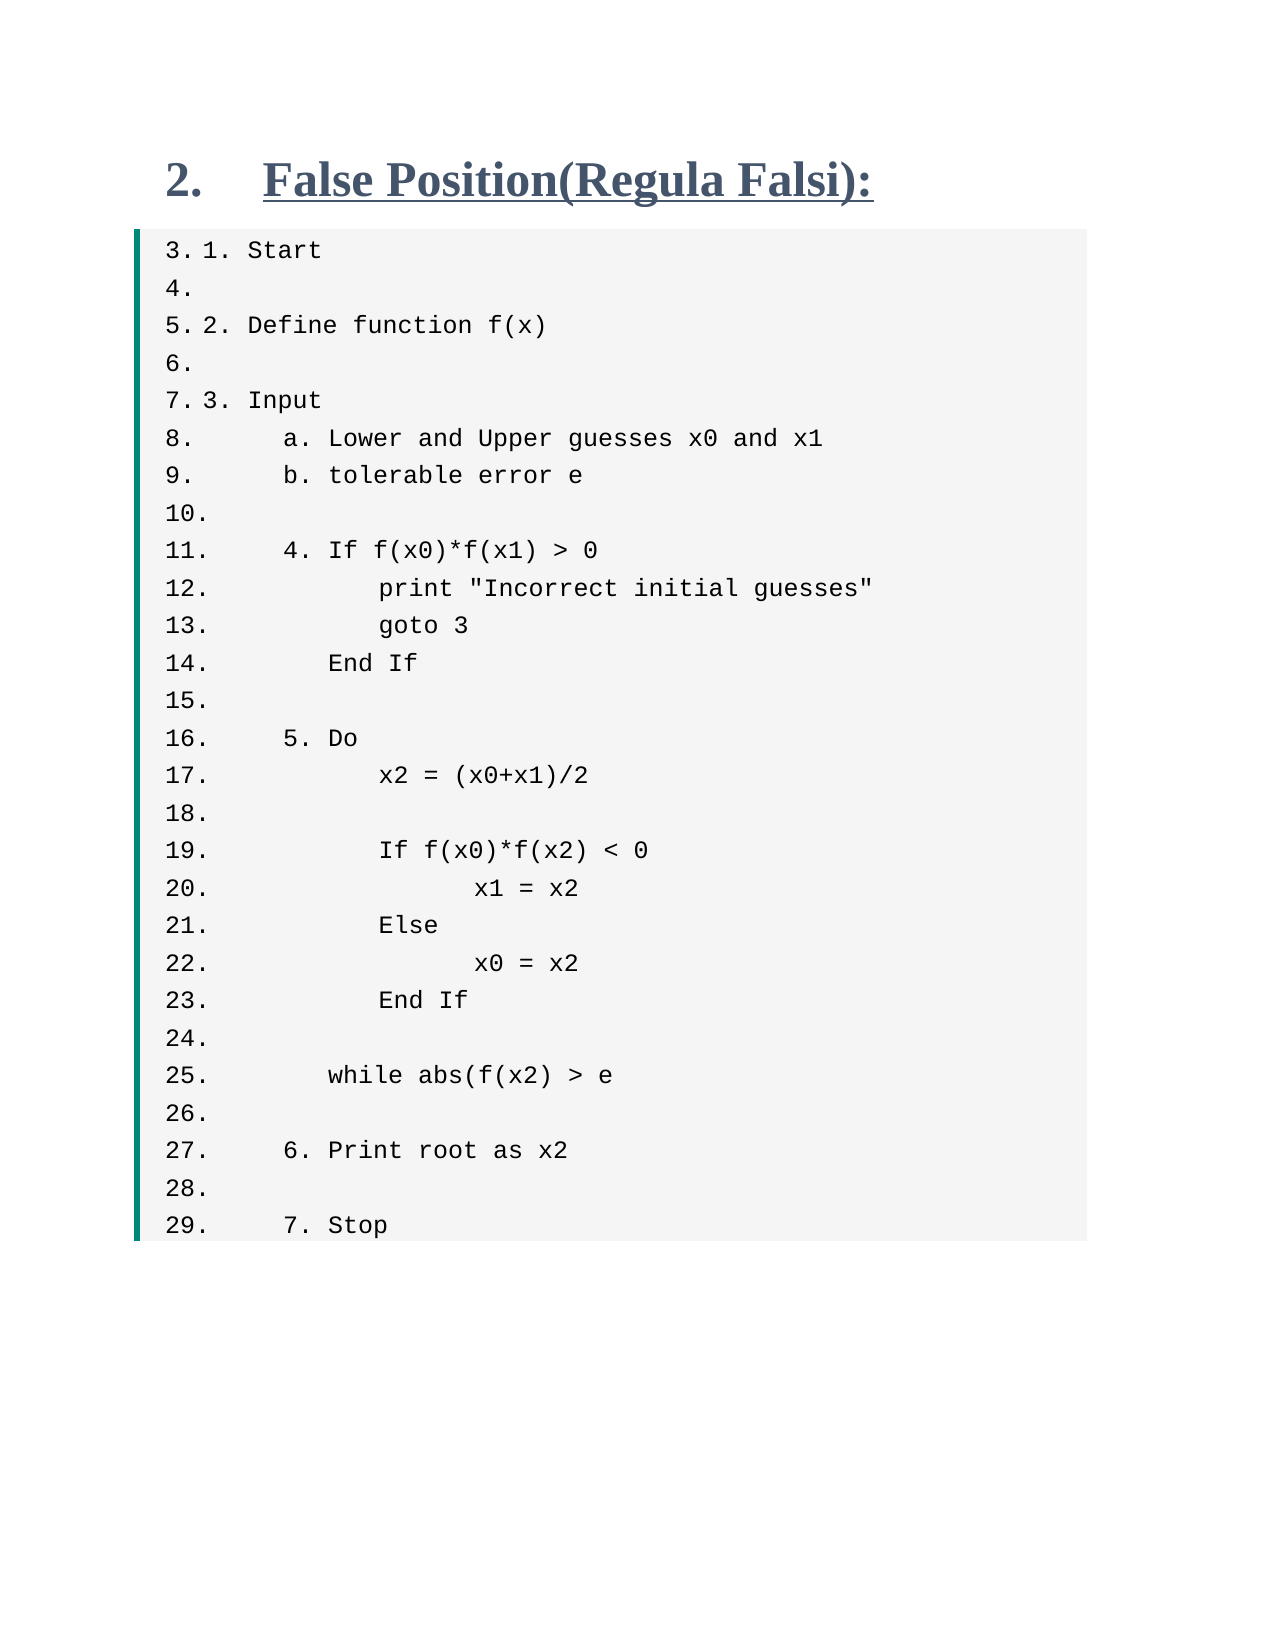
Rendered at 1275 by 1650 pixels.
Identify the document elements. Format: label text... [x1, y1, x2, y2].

list 4. If f(x0)*f(x1) > 0 [140, 529, 1087, 566]
list 3. Input [140, 379, 1087, 416]
list 1. Start [140, 229, 1087, 266]
list 5. Do [140, 716, 1087, 754]
list b. tolerable error e [140, 454, 1087, 491]
list while abs(f(x2) > e [140, 1054, 1087, 1091]
list 2. Define function f(x) [140, 304, 1087, 341]
list 7. Stop [140, 1204, 1087, 1241]
list print "Incorrect initial guesses" [140, 566, 1087, 604]
list If f(x0)*f(x2) < 0 [140, 829, 1087, 866]
list Else [140, 904, 1087, 941]
list 6. Print root as x2 [140, 1129, 1087, 1166]
list End If [140, 641, 1087, 679]
list x0 = x2 [140, 941, 1087, 979]
list a. Lower and Upper guesses x0 and x1 [140, 416, 1087, 454]
list goto 3 [140, 604, 1087, 641]
list End If [140, 979, 1087, 1016]
list x2 = (x0+x1)/2 [140, 754, 1087, 791]
list x1 = x2 [140, 866, 1087, 904]
list False Position(Regula Falsi): [165, 150, 1087, 207]
